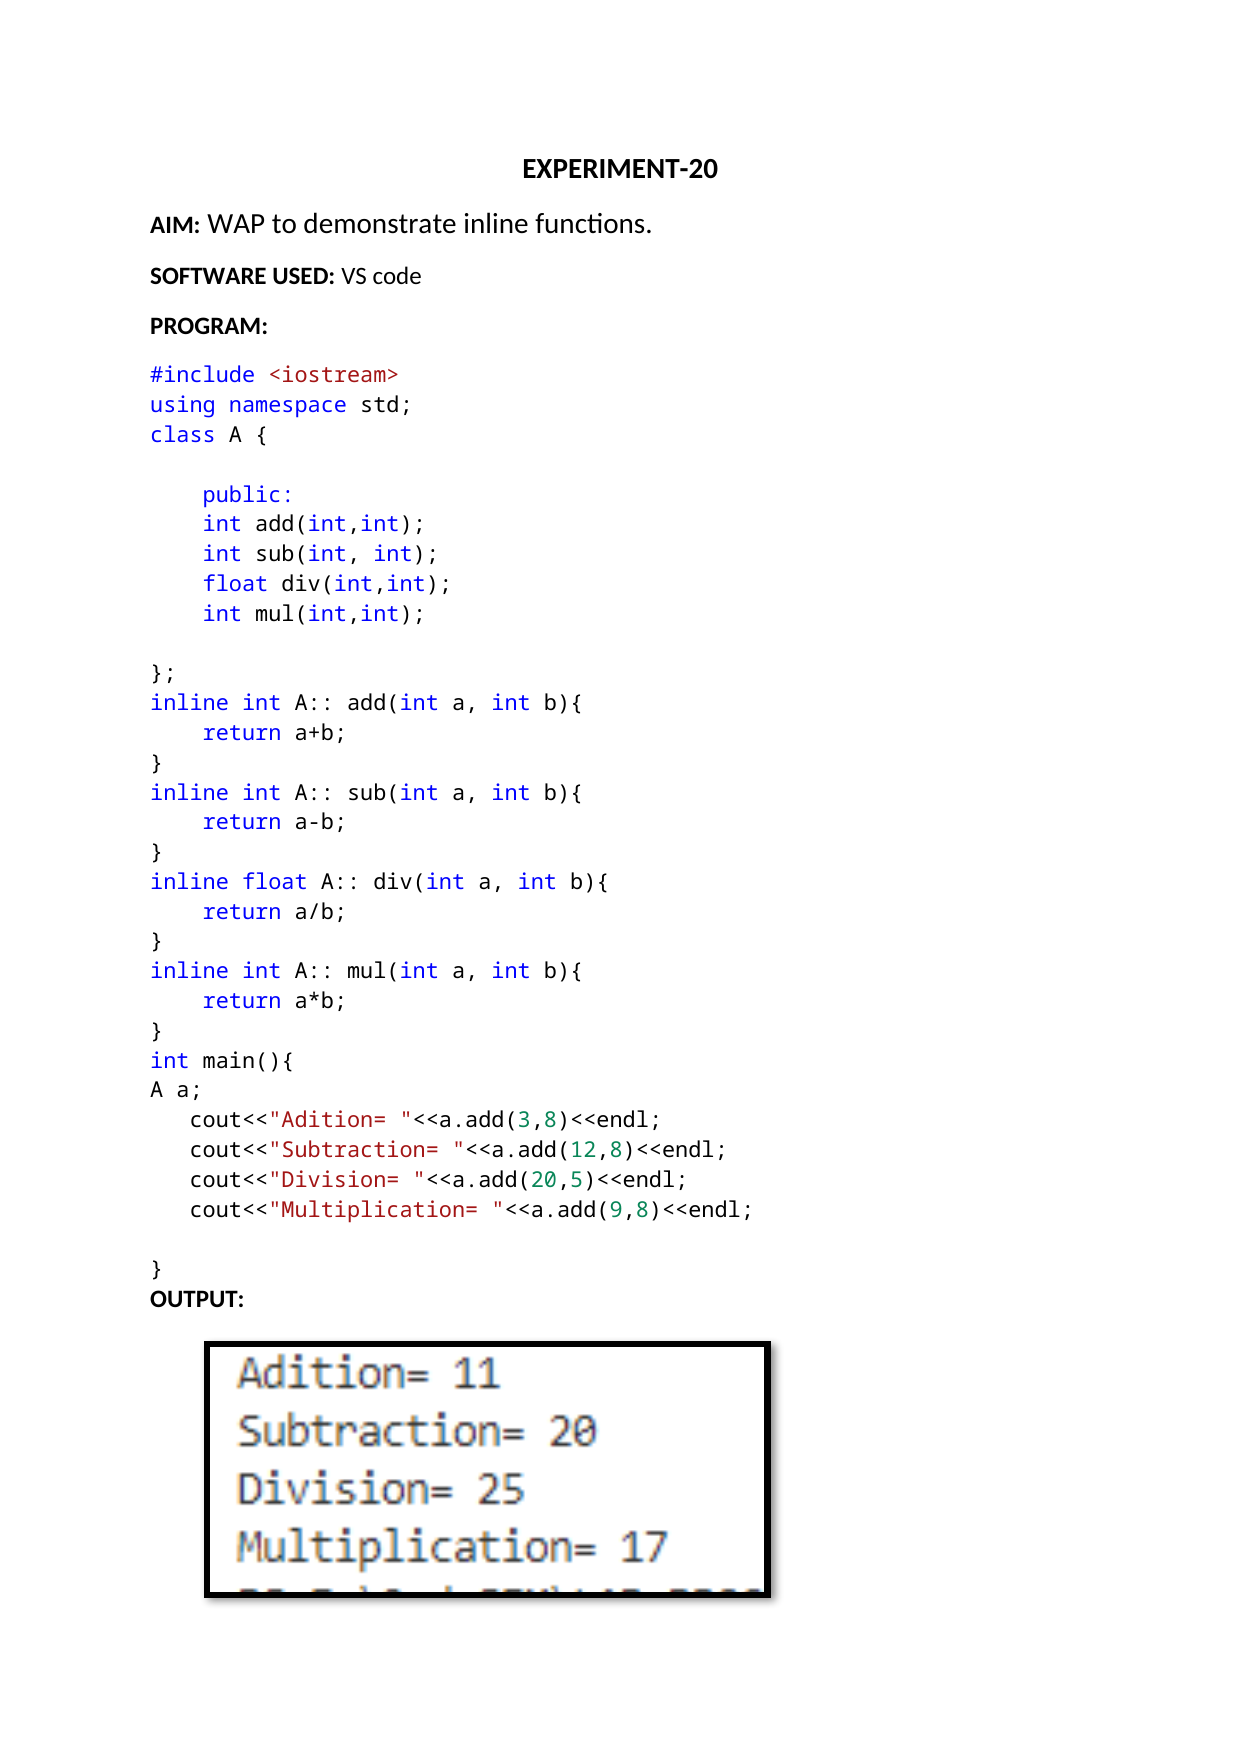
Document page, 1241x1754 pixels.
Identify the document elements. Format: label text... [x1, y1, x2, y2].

text return a+b; [150, 717, 1090, 747]
text inline int A:: add(int a, int b){ [150, 687, 1090, 717]
text int add(int,int); [150, 508, 1090, 538]
text }; [150, 657, 1090, 687]
text class A { [150, 419, 1090, 449]
text public: [150, 478, 1090, 508]
text return a/b; [150, 896, 1090, 925]
text EXPERIMENT-20 [150, 150, 1090, 186]
text A a; [150, 1074, 1090, 1104]
text int main(){ [150, 1044, 1090, 1074]
text inline int A:: mul(int a, int b){ [150, 955, 1090, 985]
text inline int A:: sub(int a, int b){ [150, 776, 1090, 806]
text int sub(int, int); [150, 538, 1090, 568]
text cout<<"Multiplication= "<<a.add(9,8)<<endl; [150, 1193, 1090, 1223]
text } [150, 747, 1090, 776]
text cout<<"Division= "<<a.add(20,5)<<endl; [150, 1164, 1090, 1193]
text } [150, 925, 1090, 955]
text cout<<"Subtraction= "<<a.add(12,8)<<endl; [150, 1134, 1090, 1164]
text using namespace std; [150, 389, 1090, 419]
text PROGRAM: [150, 310, 1090, 340]
text inline float A:: div(int a, int b){ [150, 866, 1090, 896]
text OUTPUT: [150, 1283, 1090, 1313]
text int mul(int,int); [150, 598, 1090, 627]
text AIM: WAP to demonstrate inline functions. [150, 205, 1090, 241]
text } [150, 1253, 1090, 1283]
text } [150, 836, 1090, 866]
text } [150, 1015, 1090, 1044]
text #include <iostream> [150, 359, 1090, 389]
text return a-b; [150, 806, 1090, 836]
text float div(int,int); [150, 568, 1090, 598]
text cout<<"Adition= "<<a.add(3,8)<<endl; [150, 1104, 1090, 1134]
picture [210, 1347, 764, 1592]
text return a*b; [150, 985, 1090, 1015]
text SOFTWARE USED: VS code [150, 260, 1090, 291]
